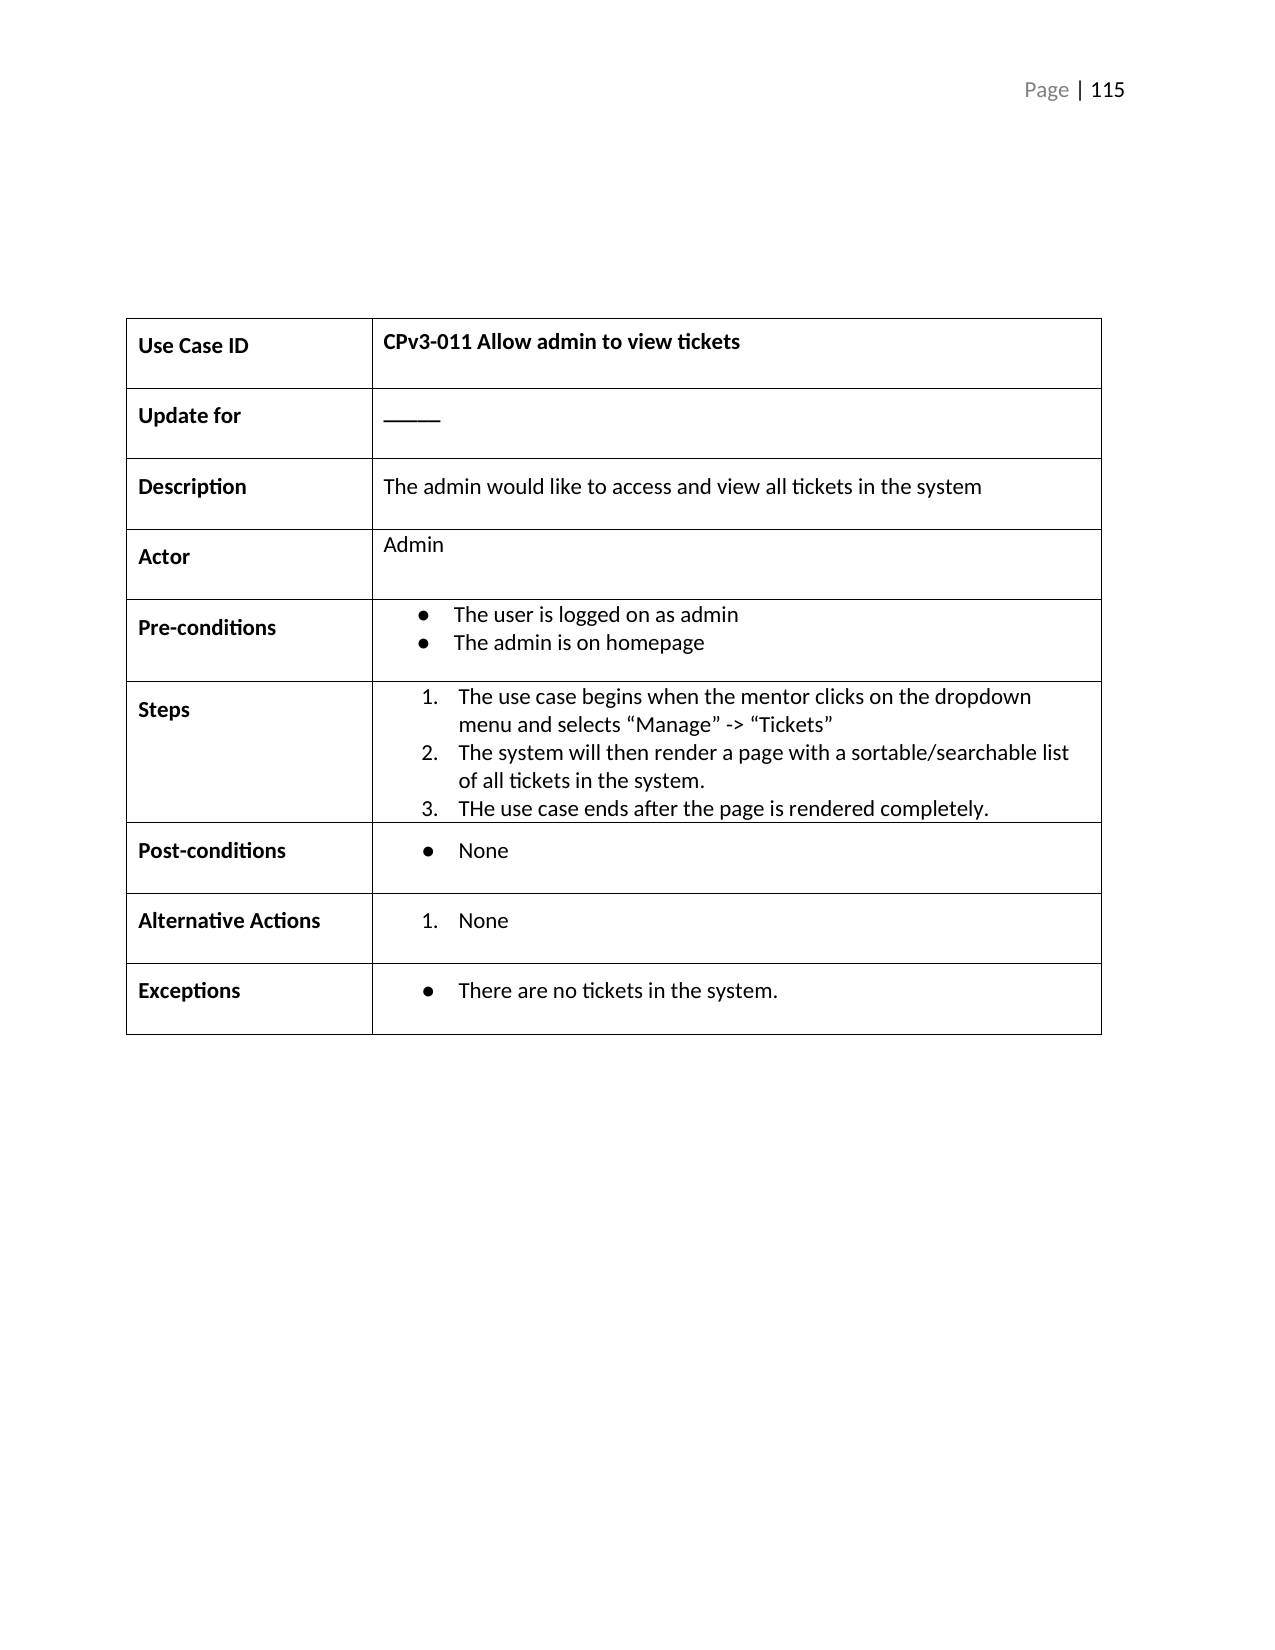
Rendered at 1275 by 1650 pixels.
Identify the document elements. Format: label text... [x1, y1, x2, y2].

table_header Use Case ID [127, 319, 372, 388]
table_header CPv3-011 Allow admin to view tickets [373, 319, 1101, 388]
table_cell Steps [127, 682, 372, 822]
table_cell Pre-conditions [127, 600, 372, 681]
table_cell Alternative Actions [127, 894, 372, 963]
table_cell Update for [127, 389, 372, 458]
table_cell None [373, 894, 1101, 963]
table_cell Post-conditions [127, 823, 372, 893]
table_cell Actor [127, 530, 372, 599]
table_cell The user is logged on as admin The admin is on homepage [373, 600, 1101, 681]
table_cell _____ [373, 389, 1101, 458]
table_cell Admin [373, 530, 1101, 599]
table_cell The admin would like to access and view all tickets in the system [373, 459, 1101, 529]
table_cell There are no tickets in the system. [373, 964, 1101, 1033]
table_cell Exceptions [127, 964, 372, 1033]
table_cell None [373, 823, 1101, 893]
table_cell Description [127, 459, 372, 529]
table_cell The use case begins when the mentor clicks on the dropdown menu and selects “Manage” -> “Tickets” The system will then render a page with a sortable/searchable list of all tickets in the system. THe use case ends after the page is rendered completely. [373, 682, 1101, 822]
